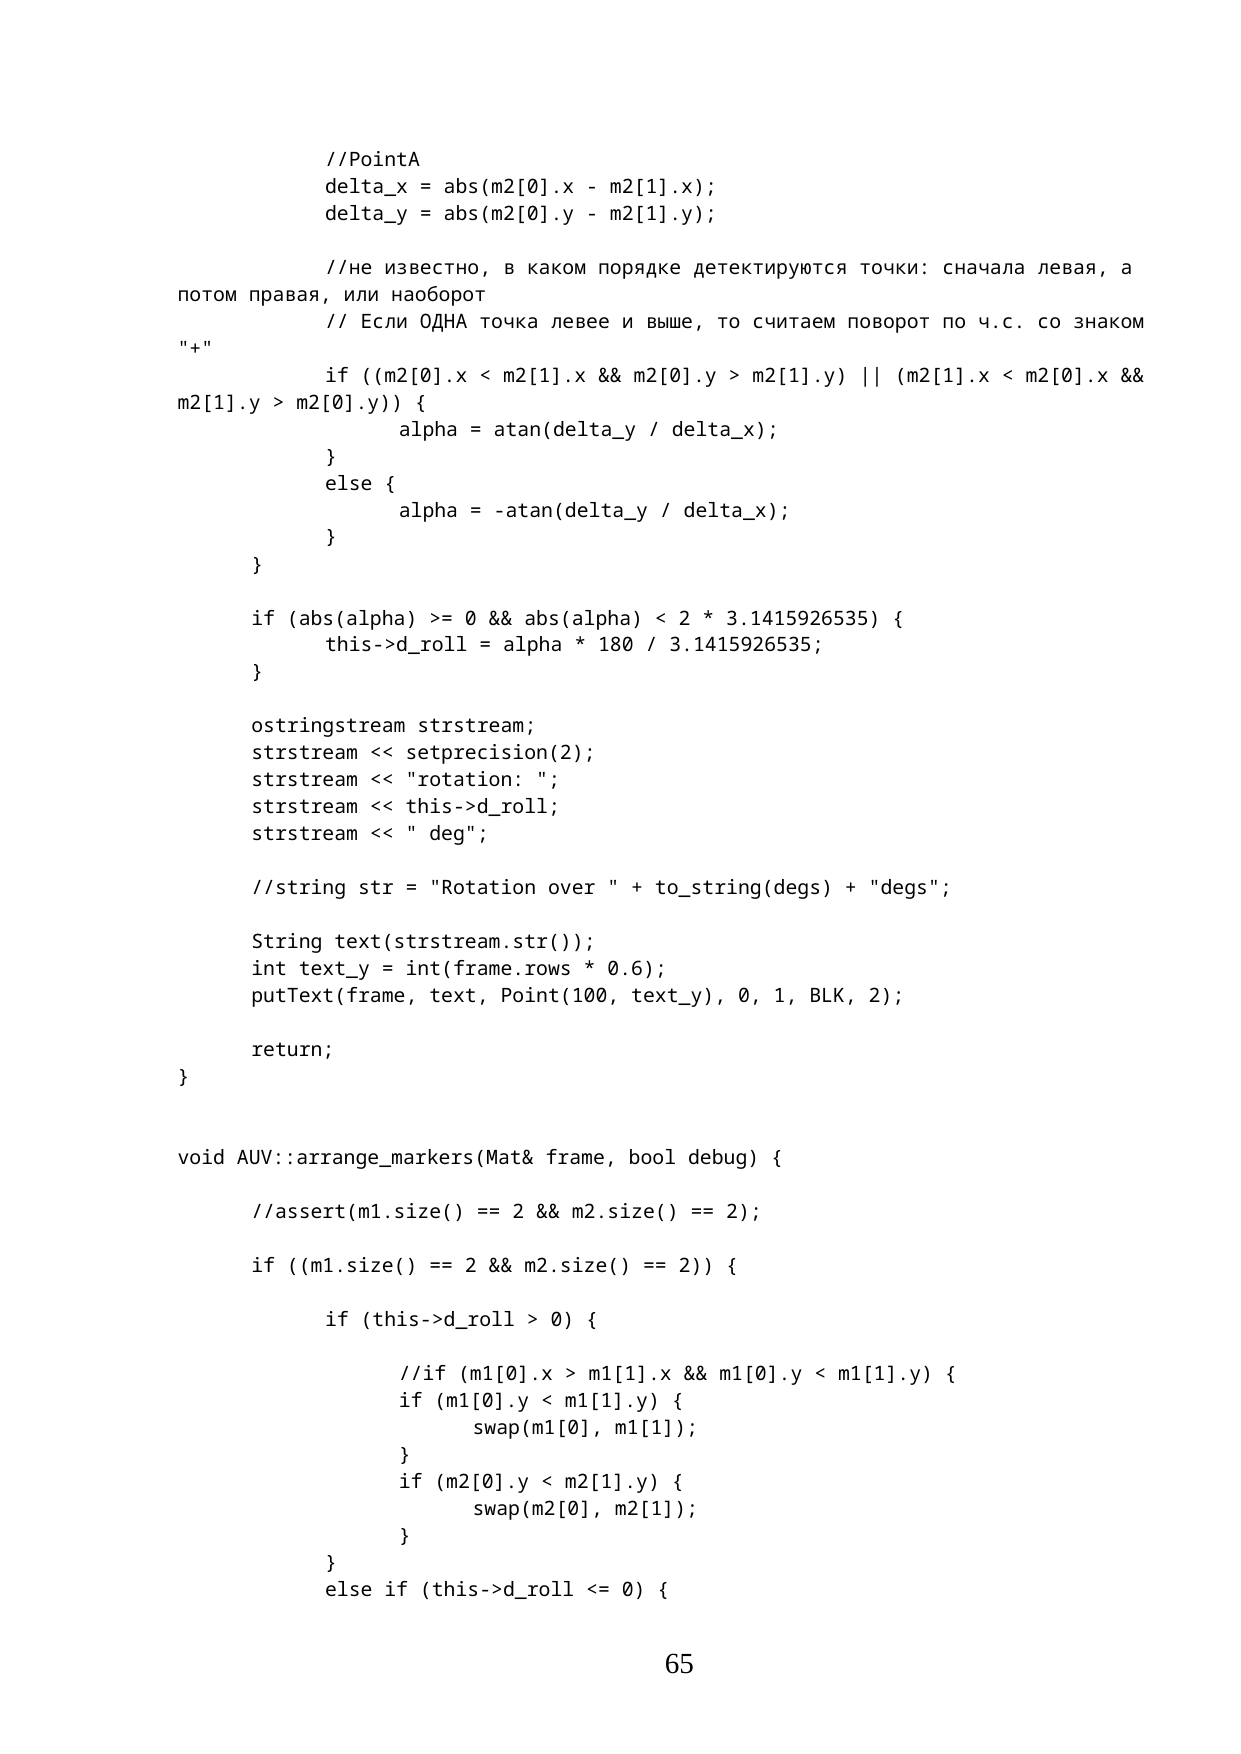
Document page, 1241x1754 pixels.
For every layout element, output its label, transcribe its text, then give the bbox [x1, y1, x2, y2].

text swap(m1[0], m1[1]); [177, 1413, 1181, 1440]
text return; [177, 1035, 1181, 1062]
text } [177, 658, 1181, 685]
text alpha = atan(delta_y / delta_x); [177, 415, 1181, 442]
text delta_x = abs(m2[0].x - m2[1].x); [177, 172, 1181, 199]
text } [177, 1062, 1181, 1089]
text else if (this->d_roll <= 0) { [177, 1575, 1181, 1602]
text ostringstream strstream; [177, 712, 1181, 739]
text strstream << " deg"; [177, 819, 1181, 847]
text } [177, 523, 1181, 550]
text } [177, 442, 1181, 469]
text strstream << this->d_roll; [177, 793, 1181, 819]
text this->d_roll = alpha * 180 / 3.1415926535; [177, 631, 1181, 658]
text //PointA [177, 145, 1181, 172]
text } [177, 1548, 1181, 1575]
text } [177, 1440, 1181, 1467]
text else { [177, 469, 1181, 496]
text //if (m1[0].x > m1[1].x && m1[0].y < m1[1].y) { [177, 1359, 1181, 1386]
text // Если ОДНА точка левее и выше, то считаем поворот по ч.с. со знаком "+" [177, 307, 1181, 361]
text strstream << "rotation: "; [177, 766, 1181, 793]
text if ((m2[0].x < m2[1].x && m2[0].y > m2[1].y) || (m2[1].x < m2[0].x && m2[1].y > m2[0].y)) { [177, 361, 1181, 415]
text putText(frame, text, Point(100, text_y), 0, 1, BLK, 2); [177, 981, 1181, 1008]
text } [177, 550, 1181, 577]
text int text_y = int(frame.rows * 0.6); [177, 954, 1181, 981]
text strstream << setprecision(2); [177, 739, 1181, 766]
text //не известно, в каком порядке детектируются точки: сначала левая, а потом правая, или наоборот [177, 253, 1181, 307]
text void AUV::arrange_markers(Mat& frame, bool debug) { [177, 1143, 1181, 1170]
text //assert(m1.size() == 2 && m2.size() == 2); [177, 1197, 1181, 1224]
text if (abs(alpha) >= 0 && abs(alpha) < 2 * 3.1415926535) { [177, 604, 1181, 631]
text //string str = "Rotation over " + to_string(degs) + "degs"; [177, 873, 1181, 901]
text } [177, 1521, 1181, 1548]
text swap(m2[0], m2[1]); [177, 1494, 1181, 1521]
text if (this->d_roll > 0) { [177, 1305, 1181, 1332]
text if (m2[0].y < m2[1].y) { [177, 1467, 1181, 1494]
text String text(strstream.str()); [177, 927, 1181, 954]
text delta_y = abs(m2[0].y - m2[1].y); [177, 199, 1181, 226]
text if ((m1.size() == 2 && m2.size() == 2)) { [177, 1251, 1181, 1278]
text if (m1[0].y < m1[1].y) { [177, 1386, 1181, 1413]
text alpha = -atan(delta_y / delta_x); [177, 496, 1181, 523]
